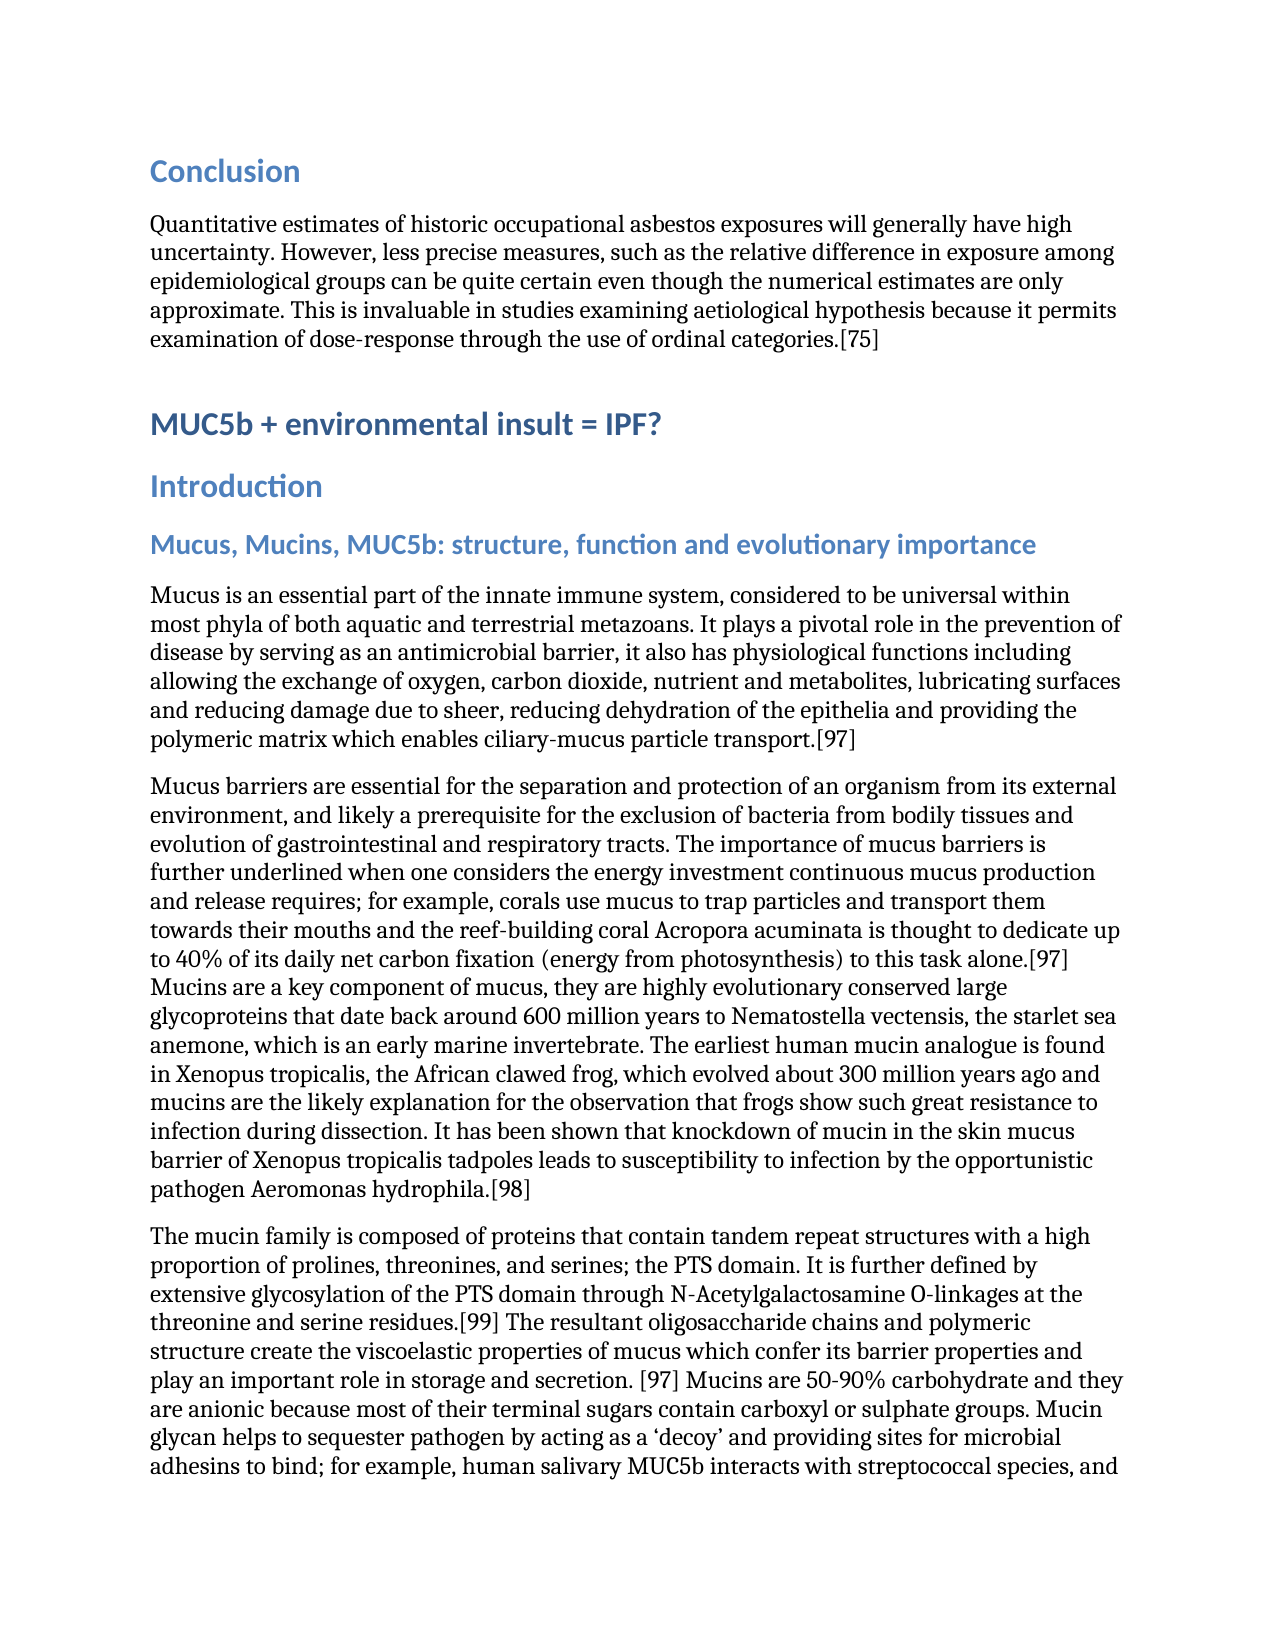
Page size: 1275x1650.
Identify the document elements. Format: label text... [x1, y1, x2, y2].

subtitle Mucus, Mucins, MUC5b: structure, function and evolutionary importance [150, 526, 1125, 562]
subtitle Conclusion [150, 150, 1125, 191]
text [150, 1222, 1125, 1481]
text Mucus is an essential part of the innate immune system, considered to be universal within most phyla of both aquatic and terrestrial metazoans. It plays a pivotal role in the prevention of disease by serving as an antimicrobial barrier, it also has physiological functions including allowing the exchange of oxygen, carbon dioxide, nutrient and metabolites, lubricating surfaces and reducing damage due to sheer, reducing dehydration of the epithelia and providing the polymeric matrix which enables ciliary-mucus particle transport.[97] [150, 581, 1125, 753]
text Mucus barriers are essential for the separation and protection of an organism from its external environment, and likely a prerequisite for the exclusion of bacteria from bodily tissues and evolution of gastrointestinal and respiratory tracts. The importance of mucus barriers is further underlined when one considers the energy investment continuous mucus production and release requires; for example, corals use mucus to trap particles and transport them towards their mouths and the reef-building coral Acropora acuminata is thought to dedicate up to 40% of its daily net carbon fixation (energy from photosynthesis) to this task alone.[97] Mucins are a key component of mucus, they are highly evolutionary conserved large glycoproteins that date back around 600 million years to Nematostella vectensis, the starlet sea anemone, which is an early marine invertebrate. The earliest human mucin analogue is found in Xenopus tropicalis, the African clawed frog, which evolved about 300 million years ago and mucins are the likely explanation for the observation that frogs show such great resistance to infection during dissection. It has been shown that knockdown of mucin in the skin mucus barrier of Xenopus tropicalis tadpoles leads to susceptibility to infection by the opportunistic pathogen Aeromonas hydrophila.[98] [150, 772, 1125, 1203]
text Quantitative estimates of historic occupational asbestos exposures will generally have high uncertainty. However, less precise measures, such as the relative difference in exposure among epidemiological groups can be quite certain even though the numerical estimates are only approximate. This is invaluable in studies examining aetiological hypothesis because it permits examination of dose-response through the use of ordinal categories.[75] [150, 209, 1125, 353]
subtitle Introduction [150, 465, 1125, 506]
subtitle MUC5b + environmental insult = IPF? [150, 403, 1125, 444]
